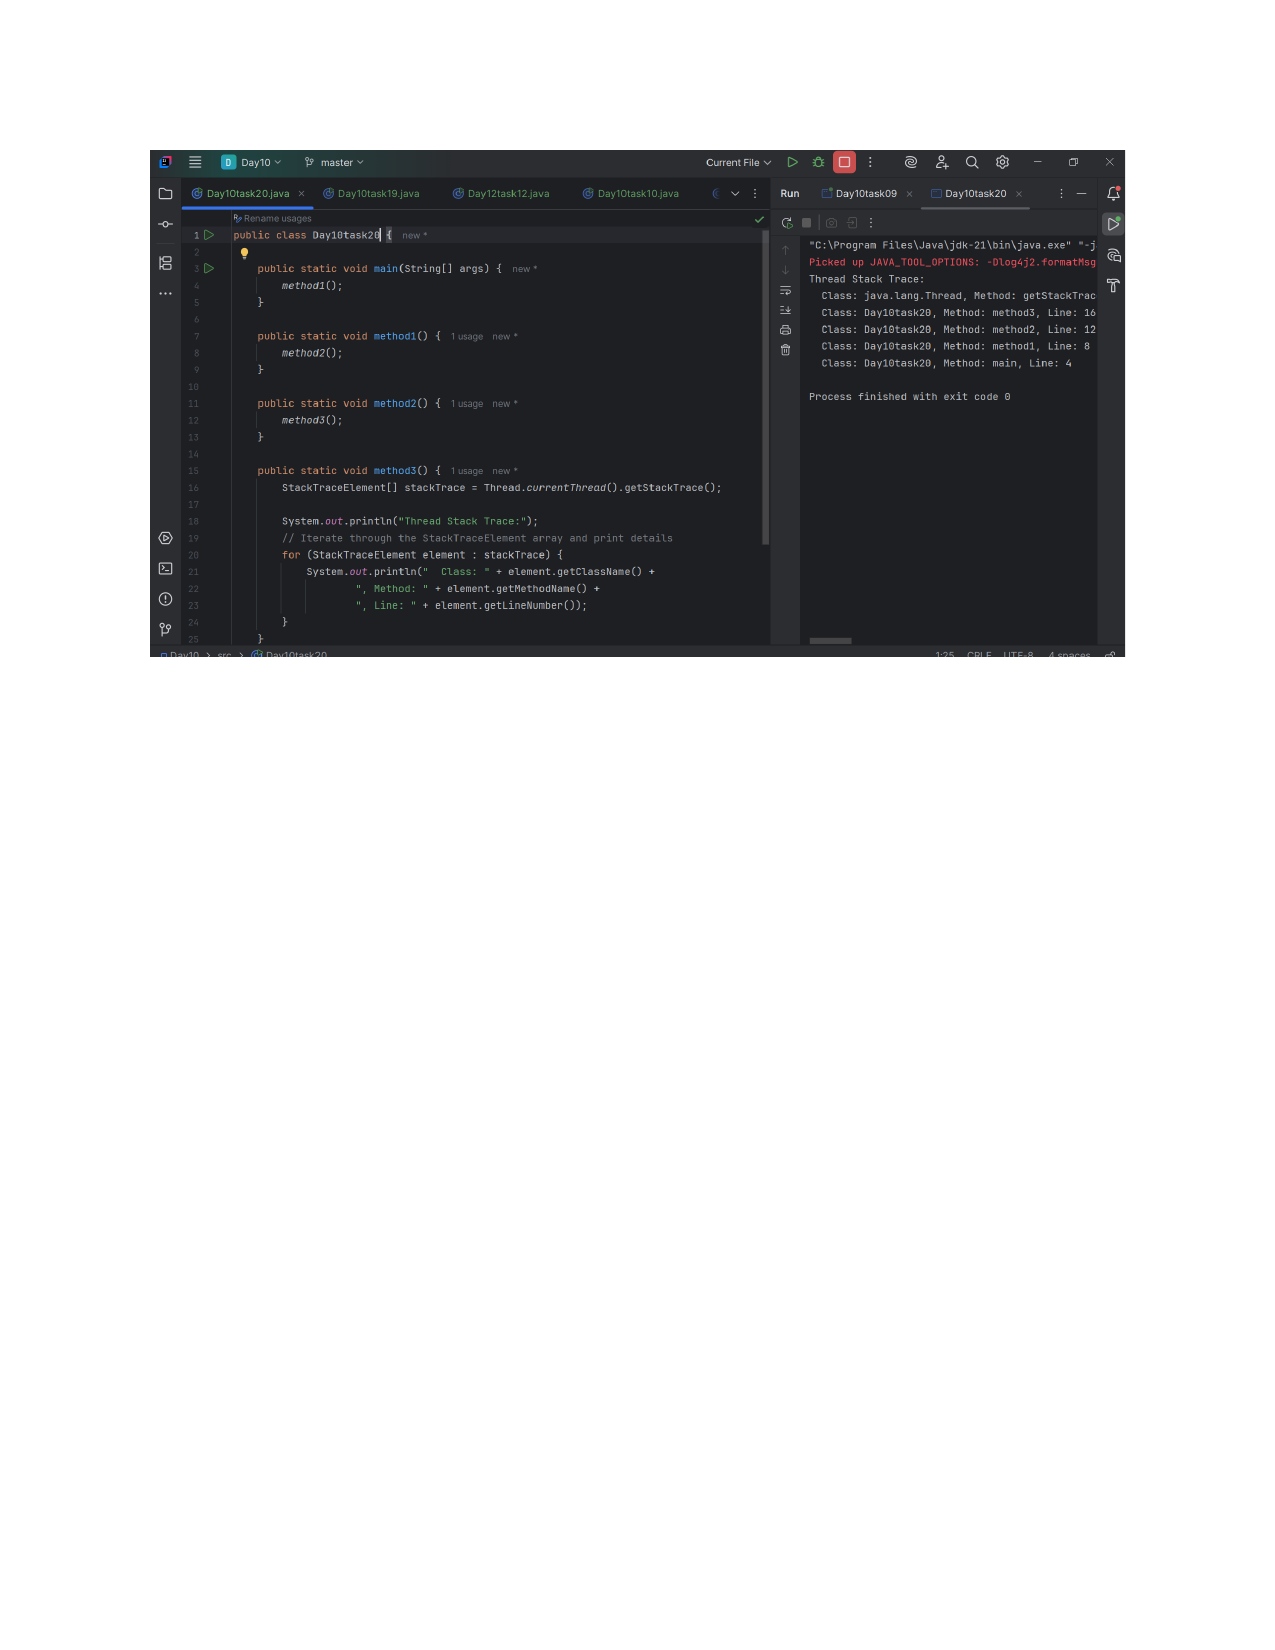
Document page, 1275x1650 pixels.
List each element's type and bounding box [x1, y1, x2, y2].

picture [150, 150, 1125, 657]
